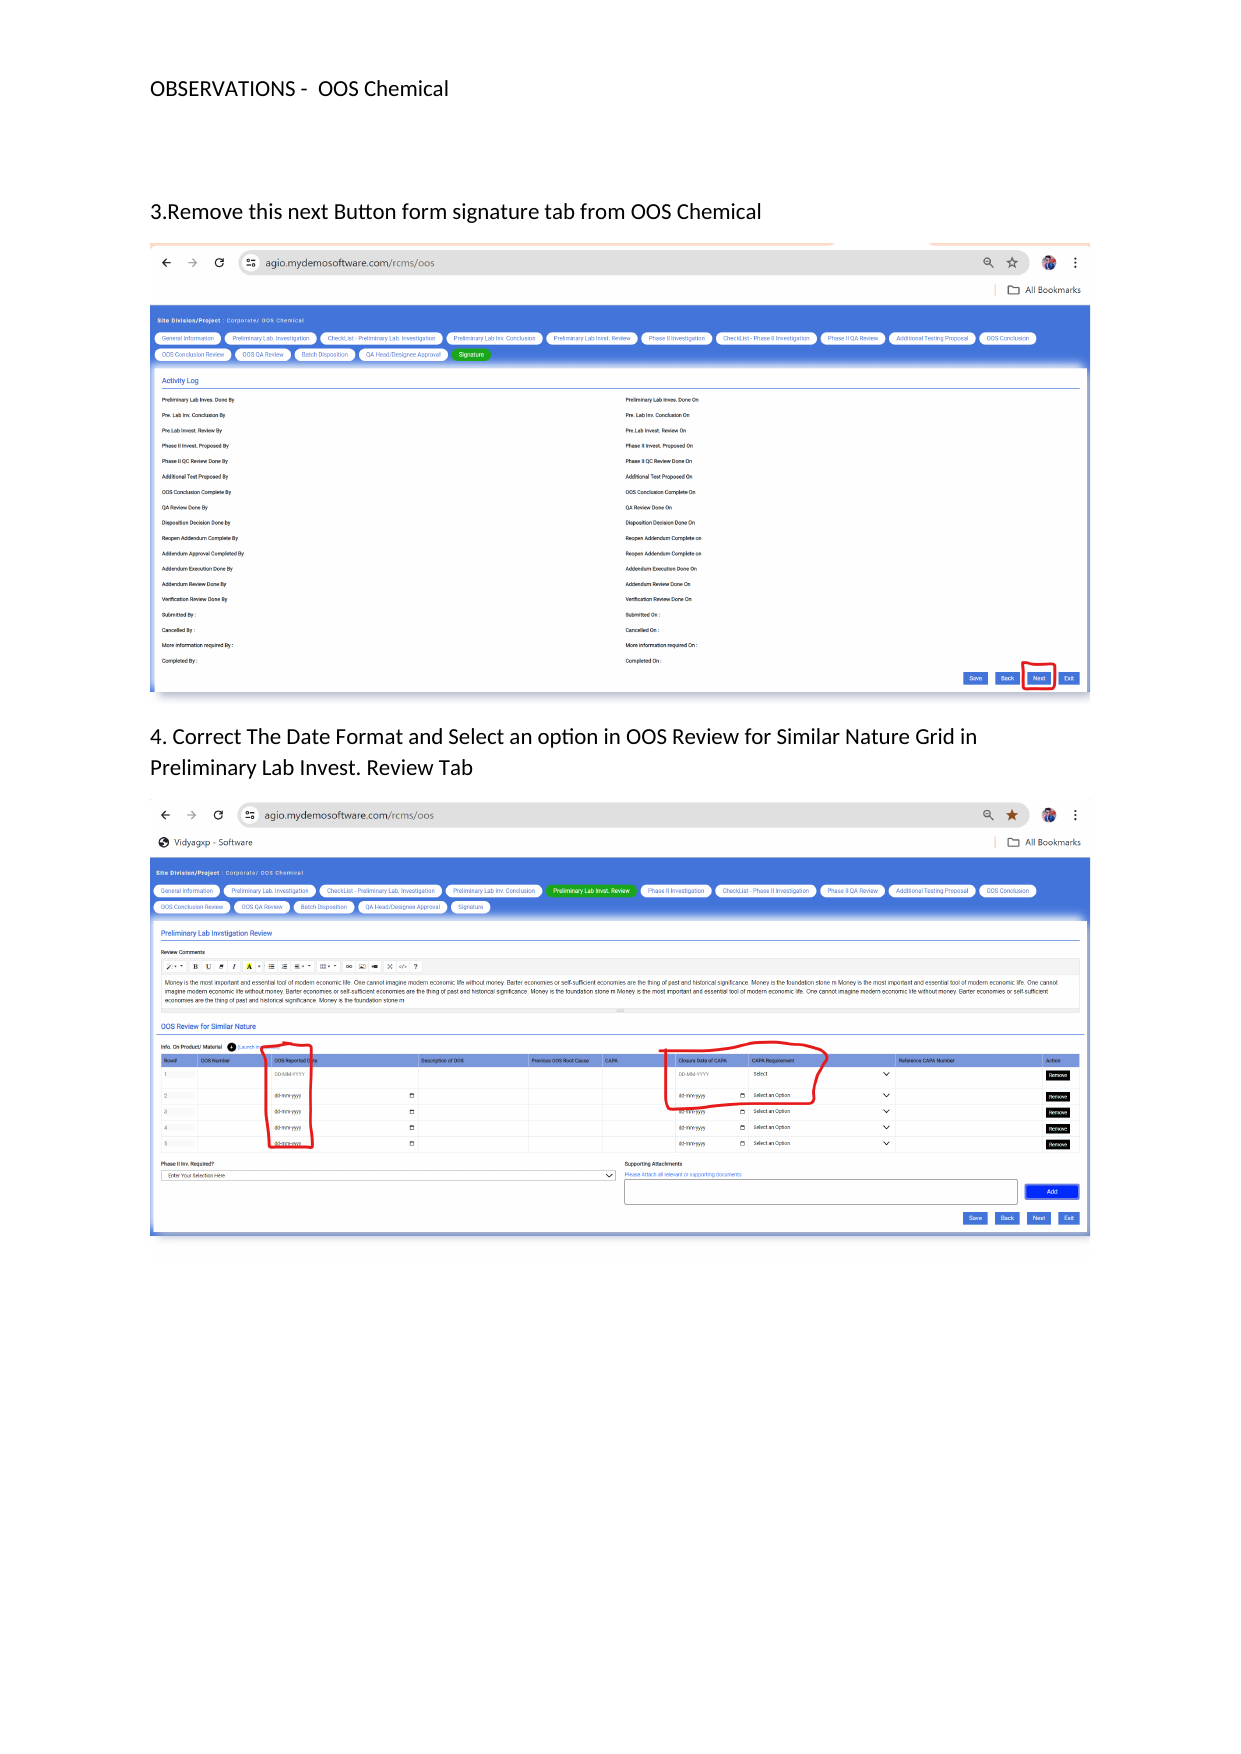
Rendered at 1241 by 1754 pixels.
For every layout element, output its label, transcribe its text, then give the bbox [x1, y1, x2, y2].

text 4. Correct The Date Format and Select an option in OOS Review for Similar Nature Grid in Preliminary Lab Invest. Review Tab [150, 722, 1090, 781]
text 3.Remove this next Button form signature tab from OOS Chemical [150, 197, 1090, 225]
picture [150, 243, 1091, 704]
picture [150, 799, 1091, 1262]
